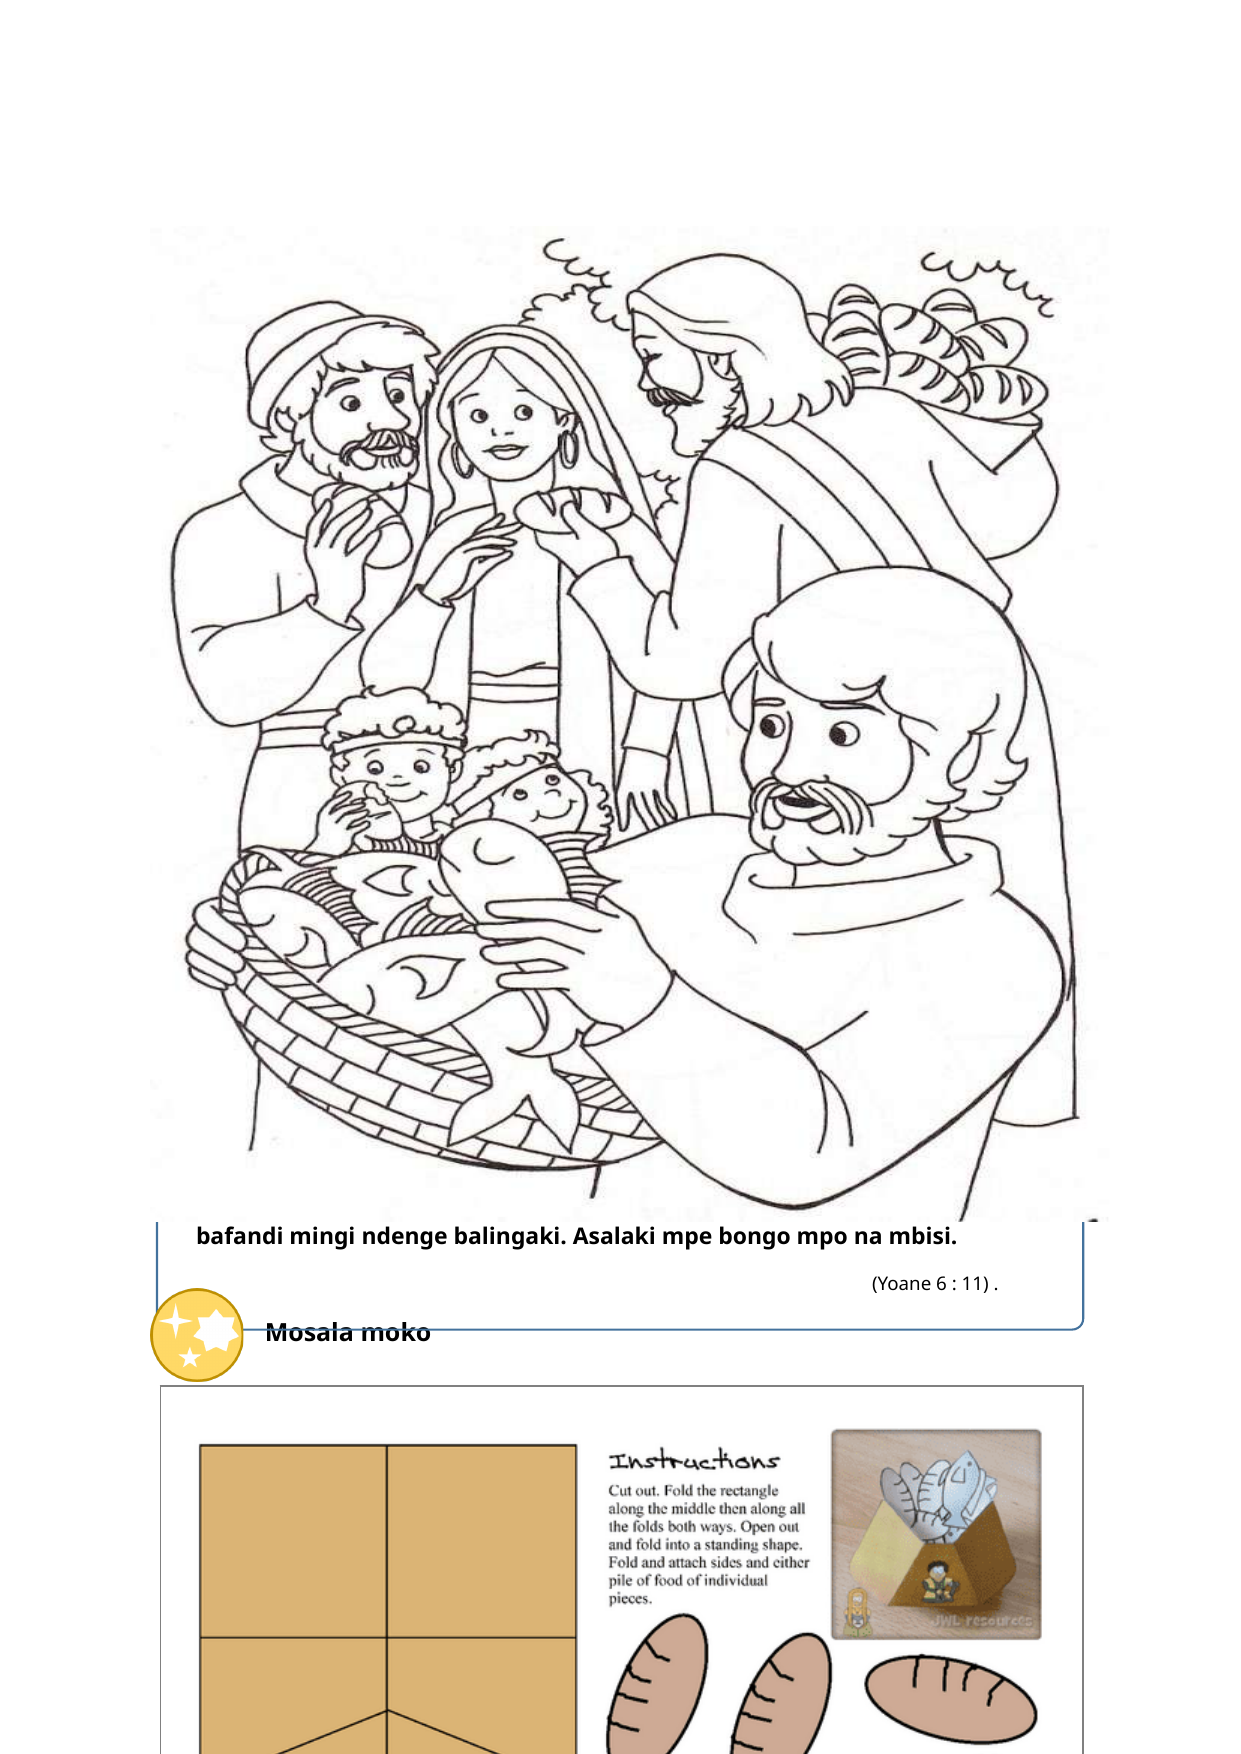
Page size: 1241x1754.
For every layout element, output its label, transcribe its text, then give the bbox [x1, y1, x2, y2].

text Mosala moko [244, 1314, 1090, 1348]
text bafandi mingi ndenge balingaki. Asalaki mpe bongo mpo na mbisi. [159, 1222, 1082, 1251]
picture [150, 1288, 244, 1382]
picture [150, 226, 1110, 1222]
text (Yoane 6 : 11) . [159, 1270, 1082, 1296]
picture [161, 1387, 1082, 1754]
